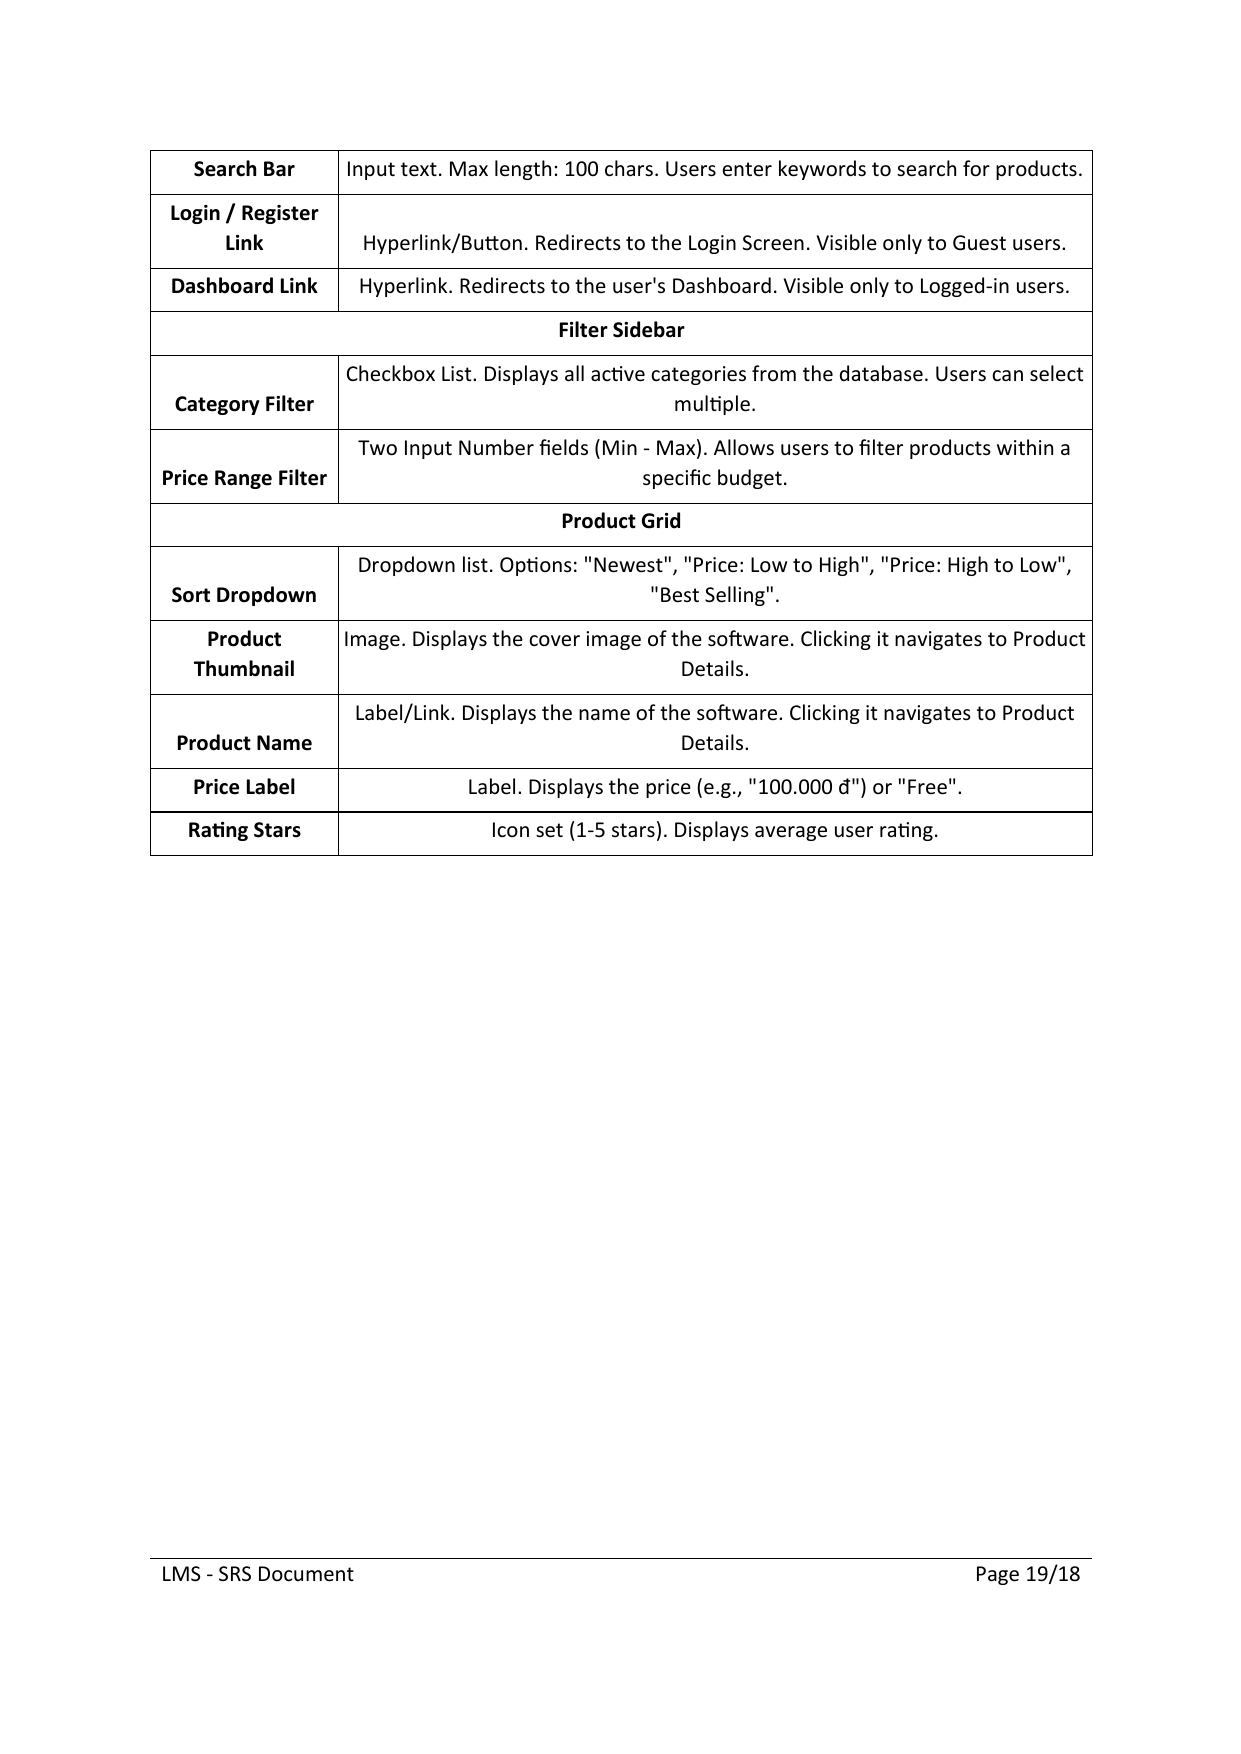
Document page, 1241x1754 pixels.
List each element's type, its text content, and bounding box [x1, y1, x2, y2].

table_cell Category Filter [151, 356, 338, 429]
table_cell Search Bar [151, 151, 338, 194]
table_cell Hyperlink. Redirects to the user's Dashboard. Visible only to Logged-in users. [339, 269, 1092, 311]
table_cell Input text. Max length: 100 chars. Users enter keywords to search for products. [339, 151, 1092, 194]
table_cell Dashboard Link [151, 269, 338, 311]
table_cell Label. Displays the price (e.g., "100.000 đ") or "Free". [339, 769, 1092, 811]
table_cell Product Name [151, 695, 338, 768]
table_cell Product Grid [151, 504, 1092, 546]
table_cell Rating Stars [151, 813, 338, 855]
table_cell Two Input Number fields (Min - Max). Allows users to filter products within a specific budget. [339, 430, 1092, 502]
table_cell Dropdown list. Options: "Newest", "Price: Low to High", "Price: High to Low", "Best Selling". [339, 547, 1092, 620]
table_cell Filter Sidebar [151, 312, 1092, 355]
table_cell Product Thumbnail [151, 621, 338, 694]
table_cell Price Label [151, 769, 338, 811]
table_cell Hyperlink/Button. Redirects to the Login Screen. Visible only to Guest users. [339, 195, 1092, 267]
table_cell Login / Register Link [151, 195, 338, 267]
table_cell Price Range Filter [151, 430, 338, 502]
table_cell Image. Displays the cover image of the software. Clicking it navigates to Product Details. [339, 621, 1092, 694]
table_cell Sort Dropdown [151, 547, 338, 620]
table_cell Checkbox List. Displays all active categories from the database. Users can select multiple. [339, 356, 1092, 429]
table_cell Label/Link. Displays the name of the software. Clicking it navigates to Product Details. [339, 695, 1092, 768]
table_cell Icon set (1-5 stars). Displays average user rating. [339, 813, 1092, 855]
